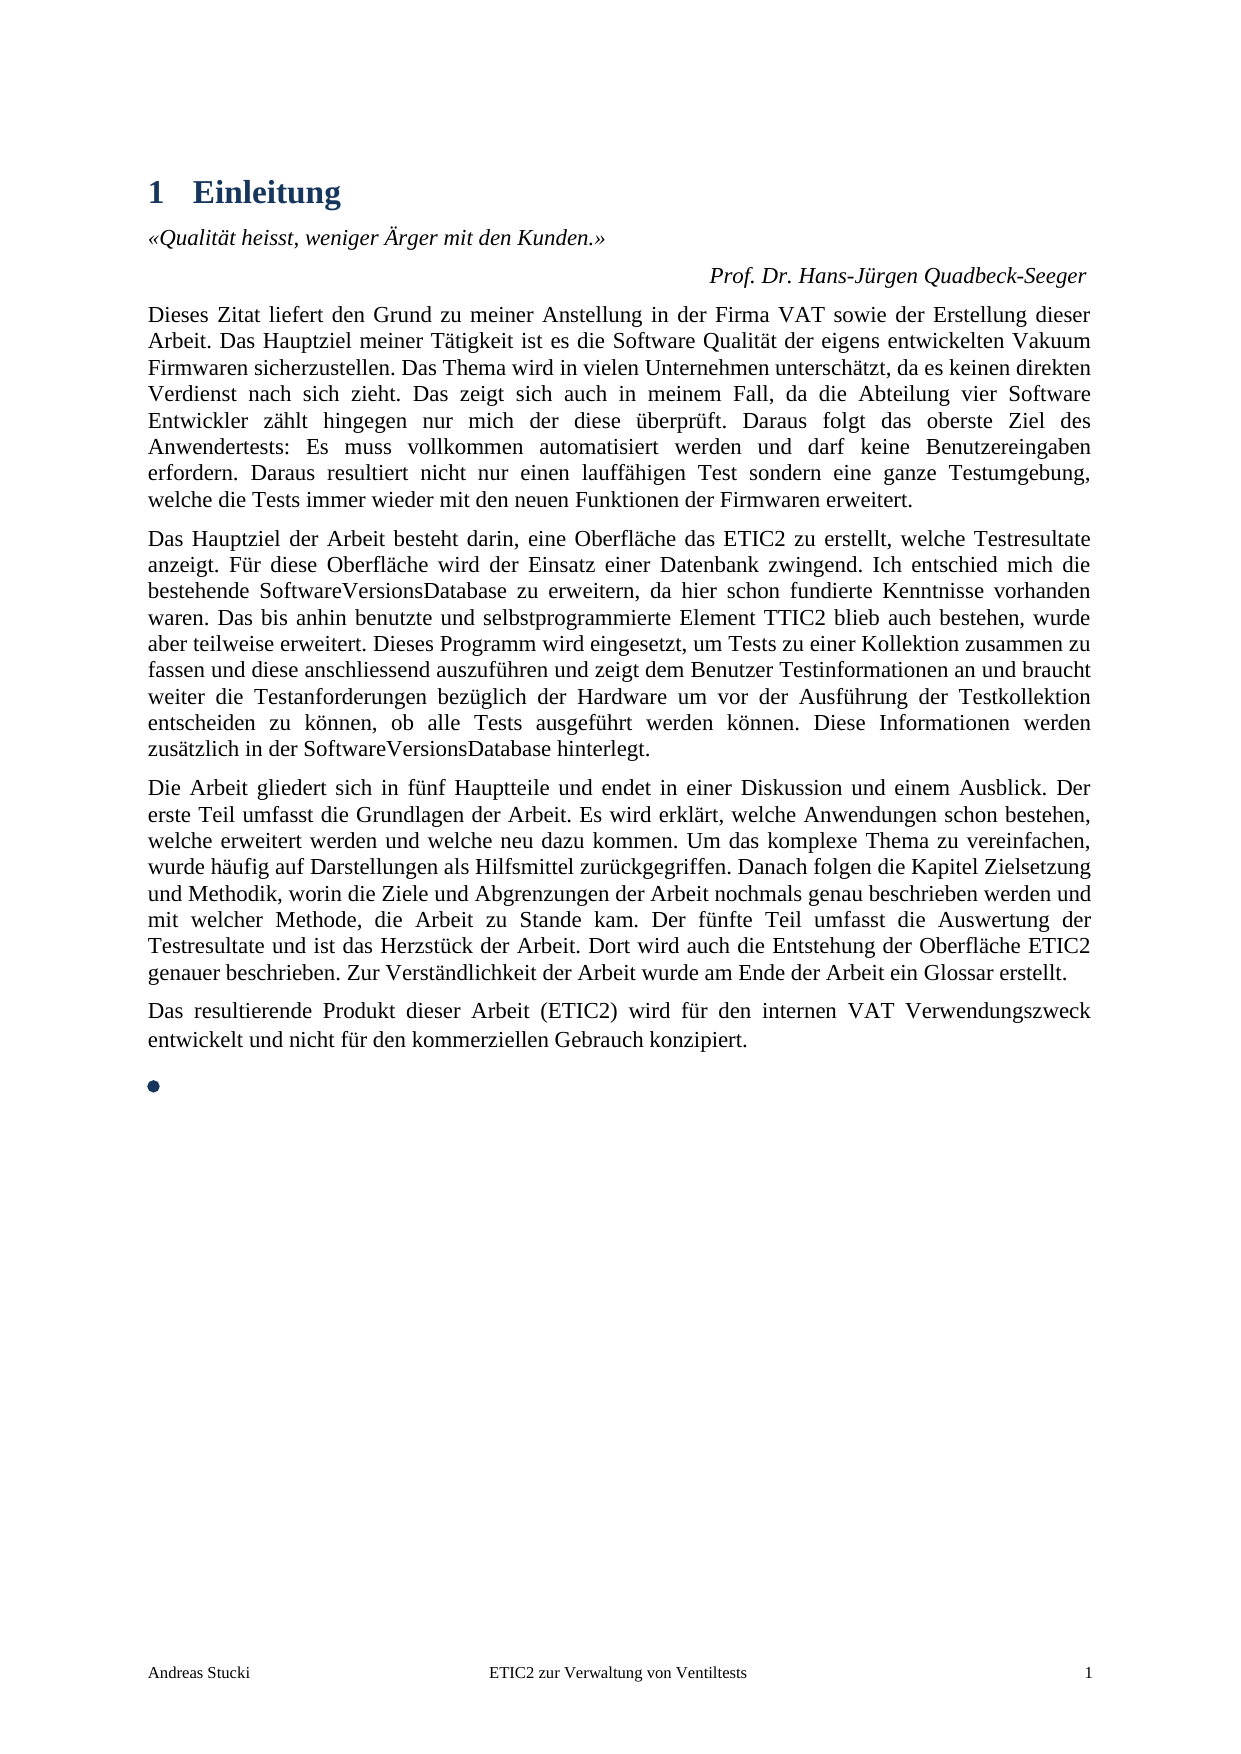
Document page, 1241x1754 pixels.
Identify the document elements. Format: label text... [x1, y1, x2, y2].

subtitle Einleitung [148, 173, 1092, 211]
text Die Arbeit gliedert sich in fünf Hauptteile und endet in einer Diskussion und einem Ausblick. Der erste Teil umfasst die Grundlagen der Arbeit. Es wird erklärt, welche Anwendungen schon bestehen, welche erweitert werden und welche neu dazu kommen. Um das komplexe Thema zu vereinfachen, wurde häufig auf Darstellungen als Hilfsmittel zurückgegriffen. Danach folgen die Kapitel Zielsetzung und Methodik, worin die Ziele und Abgrenzungen der Arbeit nochmals genau beschrieben werden und mit welcher Methode, die Arbeit zu Stande kam. Der fünfte Teil umfasst die Auswertung der Testresultate und ist das Herzstück der Arbeit. Dort wird auch die Entstehung der Oberfläche ETIC2 genauer beschrieben. Zur Verständlichkeit der Arbeit wurde am Ende der Arbeit ein Glossar erstellt. [148, 774, 1092, 985]
text Das Hauptziel der Arbeit besteht darin, eine Oberfläche das ETIC2 zu erstellt, welche Testresultate anzeigt. Für diese Oberfläche wird der Einsatz einer Datenbank zwingend. Ich entschied mich die bestehende SoftwareVersionsDatabase zu erweitern, da hier schon fundierte Kenntnisse vorhanden waren. Das bis anhin benutzte und selbstprogrammierte Element TTIC2 blieb auch bestehen, wurde aber teilweise erweitert. Dieses Programm wird eingesetzt, um Tests zu einer Kollektion zusammen zu fassen und diese anschliessend auszuführen und zeigt dem Benutzer Testinformationen an und braucht weiter die Testanforderungen bezüglich der Hardware um vor der Ausführung der Testkollektion entscheiden zu können, ob alle Tests ausgeführt werden können. Diese Informationen werden zusätzlich in der SoftwareVersionsDatabase hinterlegt. [148, 524, 1092, 762]
text Prof. Dr. Hans-Jürgen Quadbeck-Seeger [148, 262, 1092, 289]
text Dieses Zitat liefert den Grund zu meiner Anstellung in der Firma VAT sowie der Erstellung dieser Arbeit. Das Hauptziel meiner Tätigkeit ist es die Software Qualität der eigens entwickelten Vakuum Firmwaren sicherzustellen. Das Thema wird in vielen Unternehmen unterschätzt, da es keinen direkten Verdienst nach sich zieht. Das zeigt sich auch in meinem Fall, da die Abteilung vier Software Entwickler zählt hingegen nur mich der diese überprüft. Daraus folgt das oberste Ziel des Anwendertests: Es muss vollkommen automatisiert werden und darf keine Benutzereingaben erfordern. Daraus resultiert nicht nur einen lauffähigen Test sondern eine ganze Testumgebung, welche die Tests immer wieder mit den neuen Funktionen der Firmwaren erweitert. [148, 301, 1092, 512]
text «Qualität heisst, weniger Ärger mit den Kunden.» [148, 223, 1092, 250]
text Das resultierende Produkt dieser Arbeit (ETIC2) wird für den internen VAT Verwendungszweck entwickelt und nicht für den kommerziellen Gebrauch konzipiert. [148, 998, 1092, 1052]
